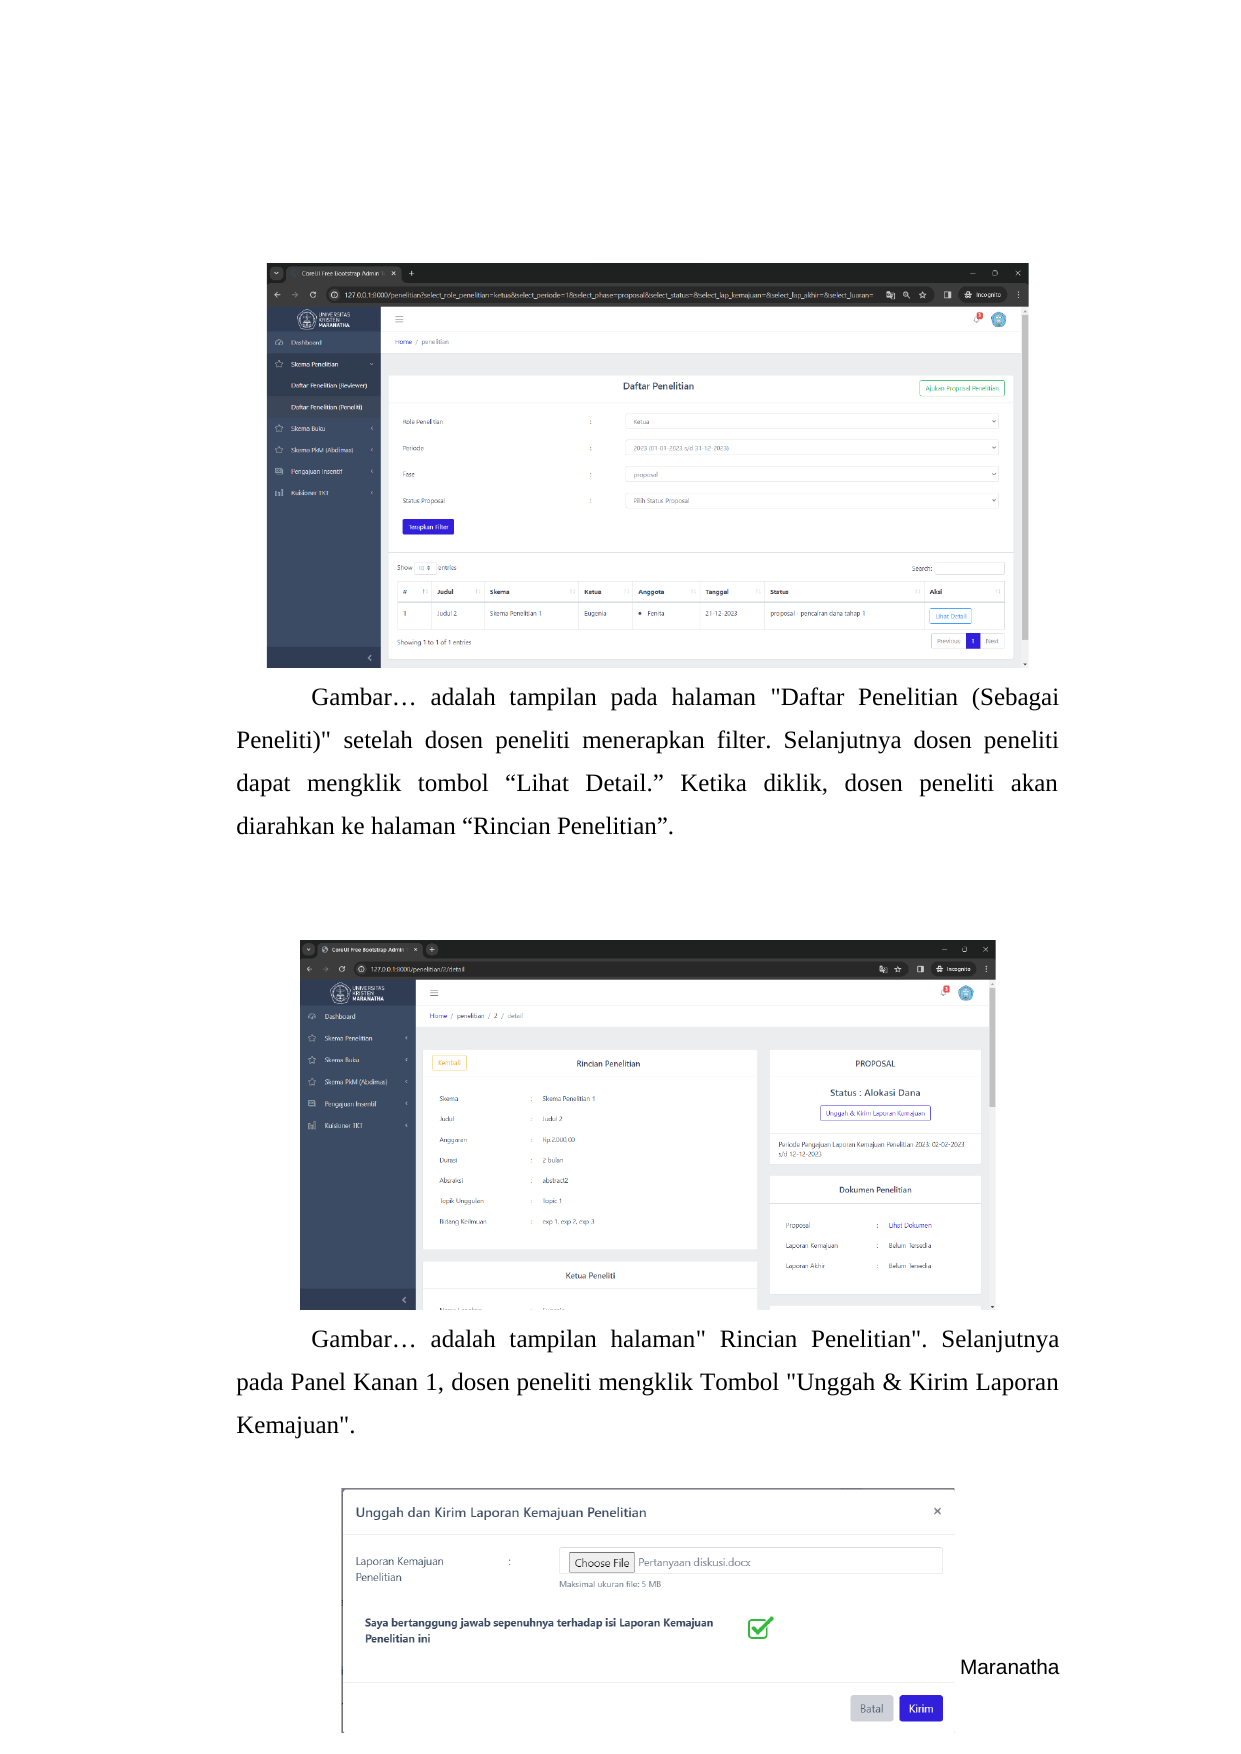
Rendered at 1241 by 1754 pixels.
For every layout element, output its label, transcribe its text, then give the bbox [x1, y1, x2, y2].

text Gambar… adalah tampilan halaman" Rincian Penelitian". Selanjutnya pada Panel Kanan 1, dosen peneliti mengklik Tombol "Unggah & Kirim Laporan Kemajuan". [236, 1070, 1059, 1439]
picture [300, 940, 996, 1310]
picture [341, 1488, 955, 1733]
picture [266, 263, 1029, 668]
text Gambar… adalah tampilan pada halaman "Daftar Penelitian (Sebagai Peneliti)" setelah dosen peneliti menerapkan filter. Selanjutnya dosen peneliti dapat mengklik tombol “Lihat Detail.” Ketika diklik, dosen peneliti akan diarahkan ke halaman “Rincian Penelitian”. [236, 350, 1059, 840]
